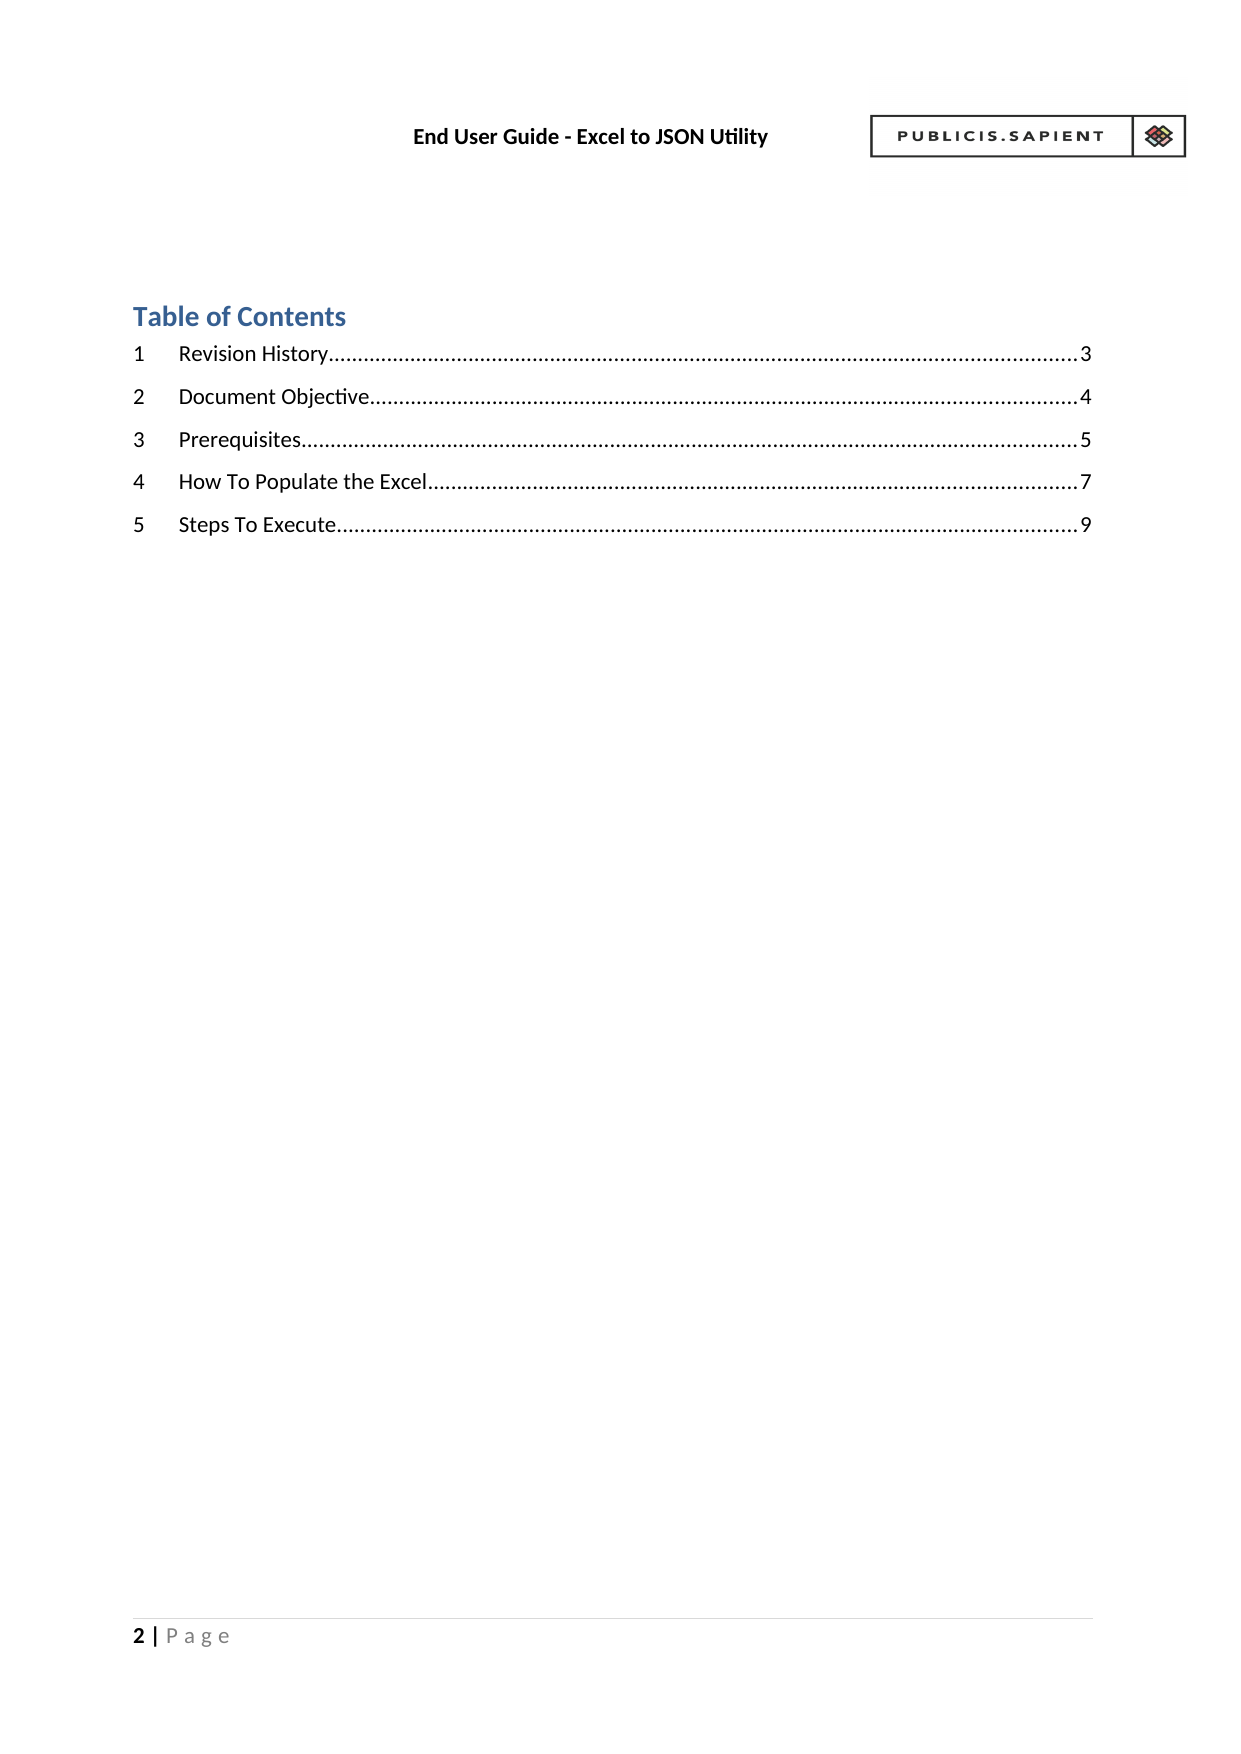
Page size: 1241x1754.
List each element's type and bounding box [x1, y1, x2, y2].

picture [869, 76, 1188, 196]
